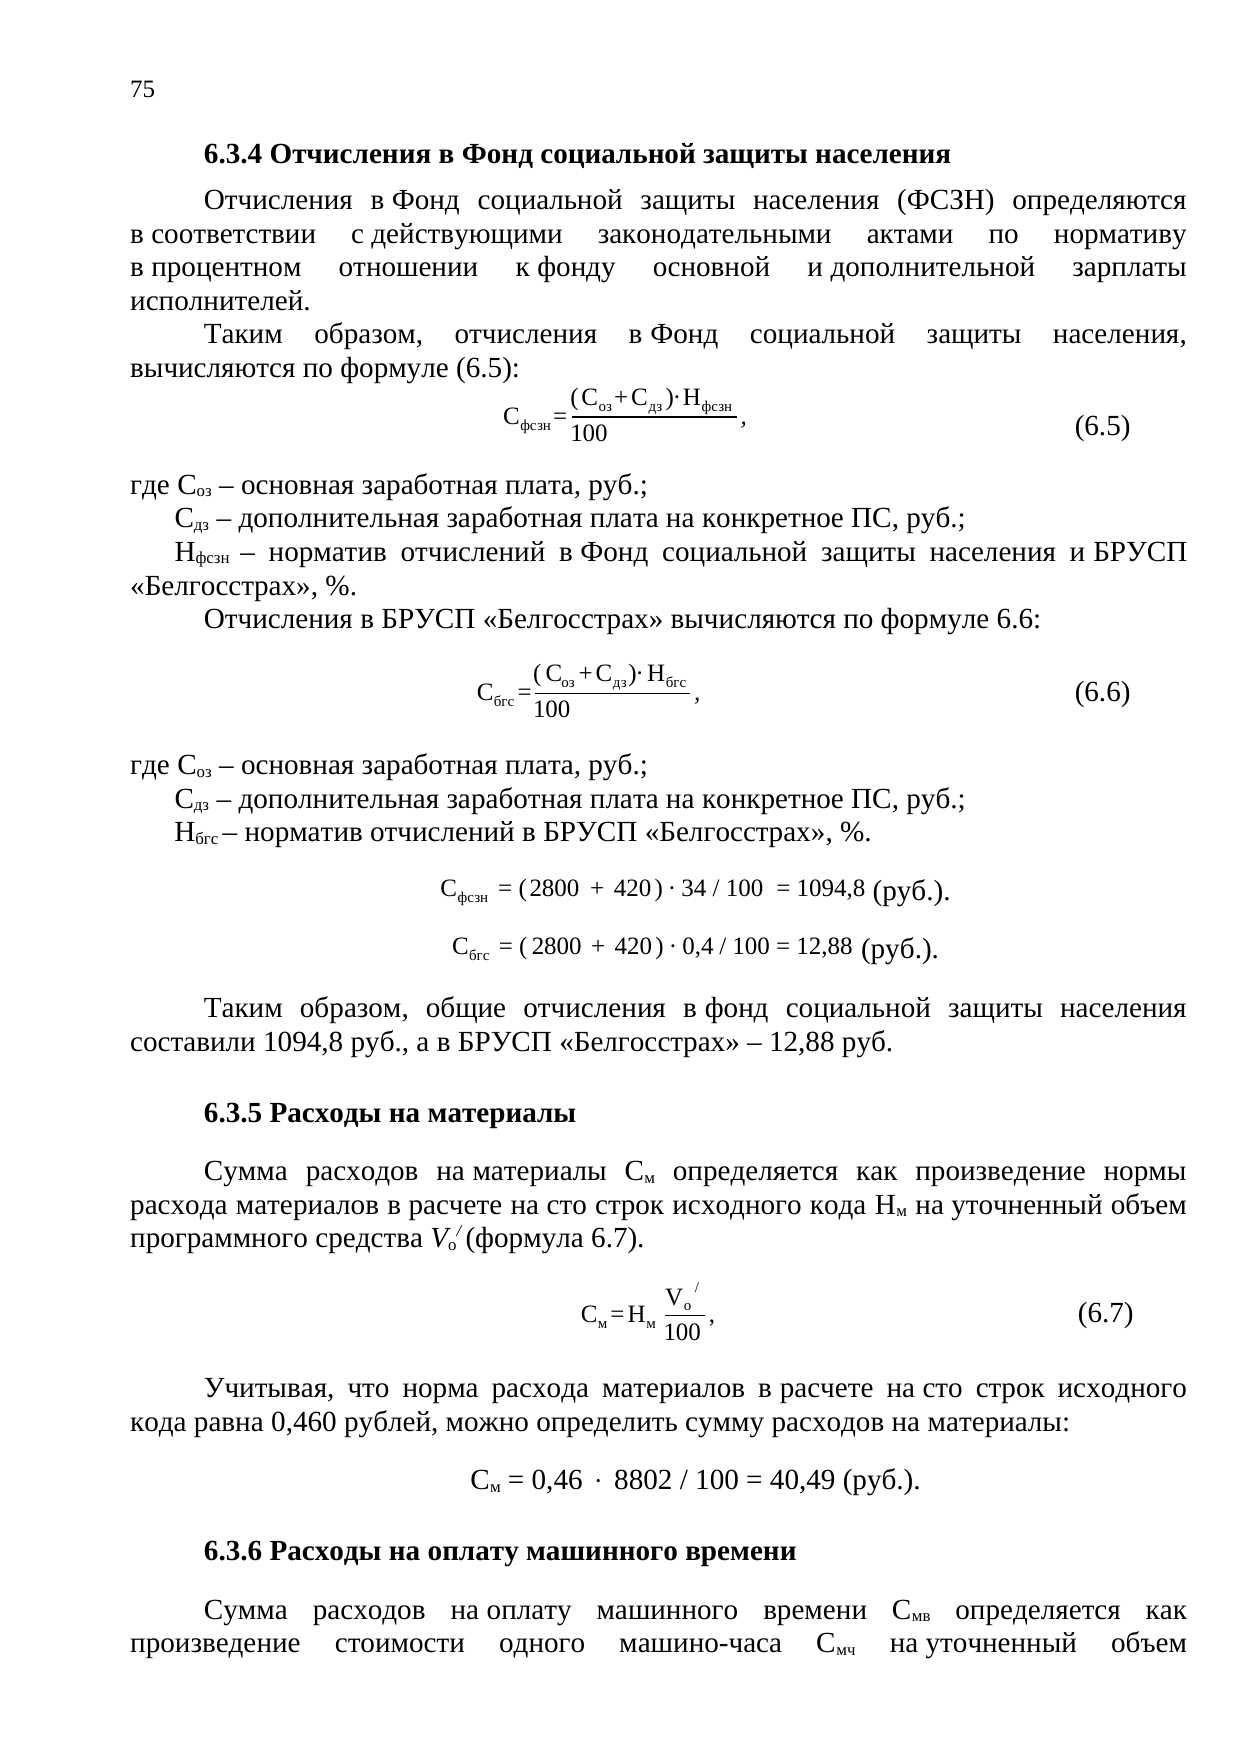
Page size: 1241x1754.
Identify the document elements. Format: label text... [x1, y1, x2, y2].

text Отчисления в Фонд социальной защиты населения (ФСЗН) определяются в соответствии с действующими законодательными актами по нормативу в процентном отношении к фонду основной и дополнительной зарплаты исполнителей. [130, 182, 1187, 316]
list Расходы на оплату машинного времени [130, 1533, 1187, 1567]
text где Соз – основная заработная плата, руб.; [130, 747, 1187, 781]
text Отчисления в БРУСП «Белгосстрах» вычисляются по формуле 6.6: [130, 601, 1187, 635]
table_header [130, 384, 1047, 467]
text (руб.). [130, 873, 1187, 907]
table_header (6.7) [1060, 1254, 1145, 1370]
text Сдз – дополнительная заработная плата на конкретное ПС, руб.; [130, 501, 1187, 534]
text где Соз – основная заработная плата, руб.; [130, 467, 1187, 501]
list Расходы на материалы [130, 1095, 1187, 1128]
text Таким образом, отчисления в Фонд социальной защиты населения, вычисляются по формуле (6.5): [130, 316, 1187, 383]
text (руб.). [130, 932, 1187, 965]
table_header (6.6) [1047, 635, 1187, 747]
text Нфсзн – норматив отчислений в Фонд социальной защиты населения и БРУСП «Белгосстрах», %. [130, 534, 1187, 601]
text Учитывая, что норма расхода материалов в расчете на сто строк исходного кода равна 0,460 рублей, можно определить сумму расходов на материалы: [130, 1370, 1187, 1437]
text Таким образом, общие отчисления в фонд социальной защиты населения составили 1094,8 руб., а в БРУСП «Белгосстрах» – 12,88 руб. [130, 990, 1187, 1057]
table_header [130, 1254, 1060, 1370]
text Сумма расходов на материалы См определяется как произведение нормы расхода материалов в расчете на сто строк исходного кода Нм на уточненный объем программного средства Vo/ (формула 6.7). [130, 1153, 1187, 1254]
table_header (6.5) [1047, 384, 1187, 467]
text Сдз – дополнительная заработная плата на конкретное ПС, руб.; [130, 781, 1187, 814]
table_header [130, 635, 1047, 747]
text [130, 1592, 1187, 1659]
text Нбгс – норматив отчислений в БРУСП «Белгосстрах», %. [130, 814, 1187, 848]
list Отчисления в Фонд социальной защиты населения [130, 136, 1187, 170]
text См = 0,46 8802 / 100 = 40,49 (руб.). [130, 1462, 1187, 1496]
